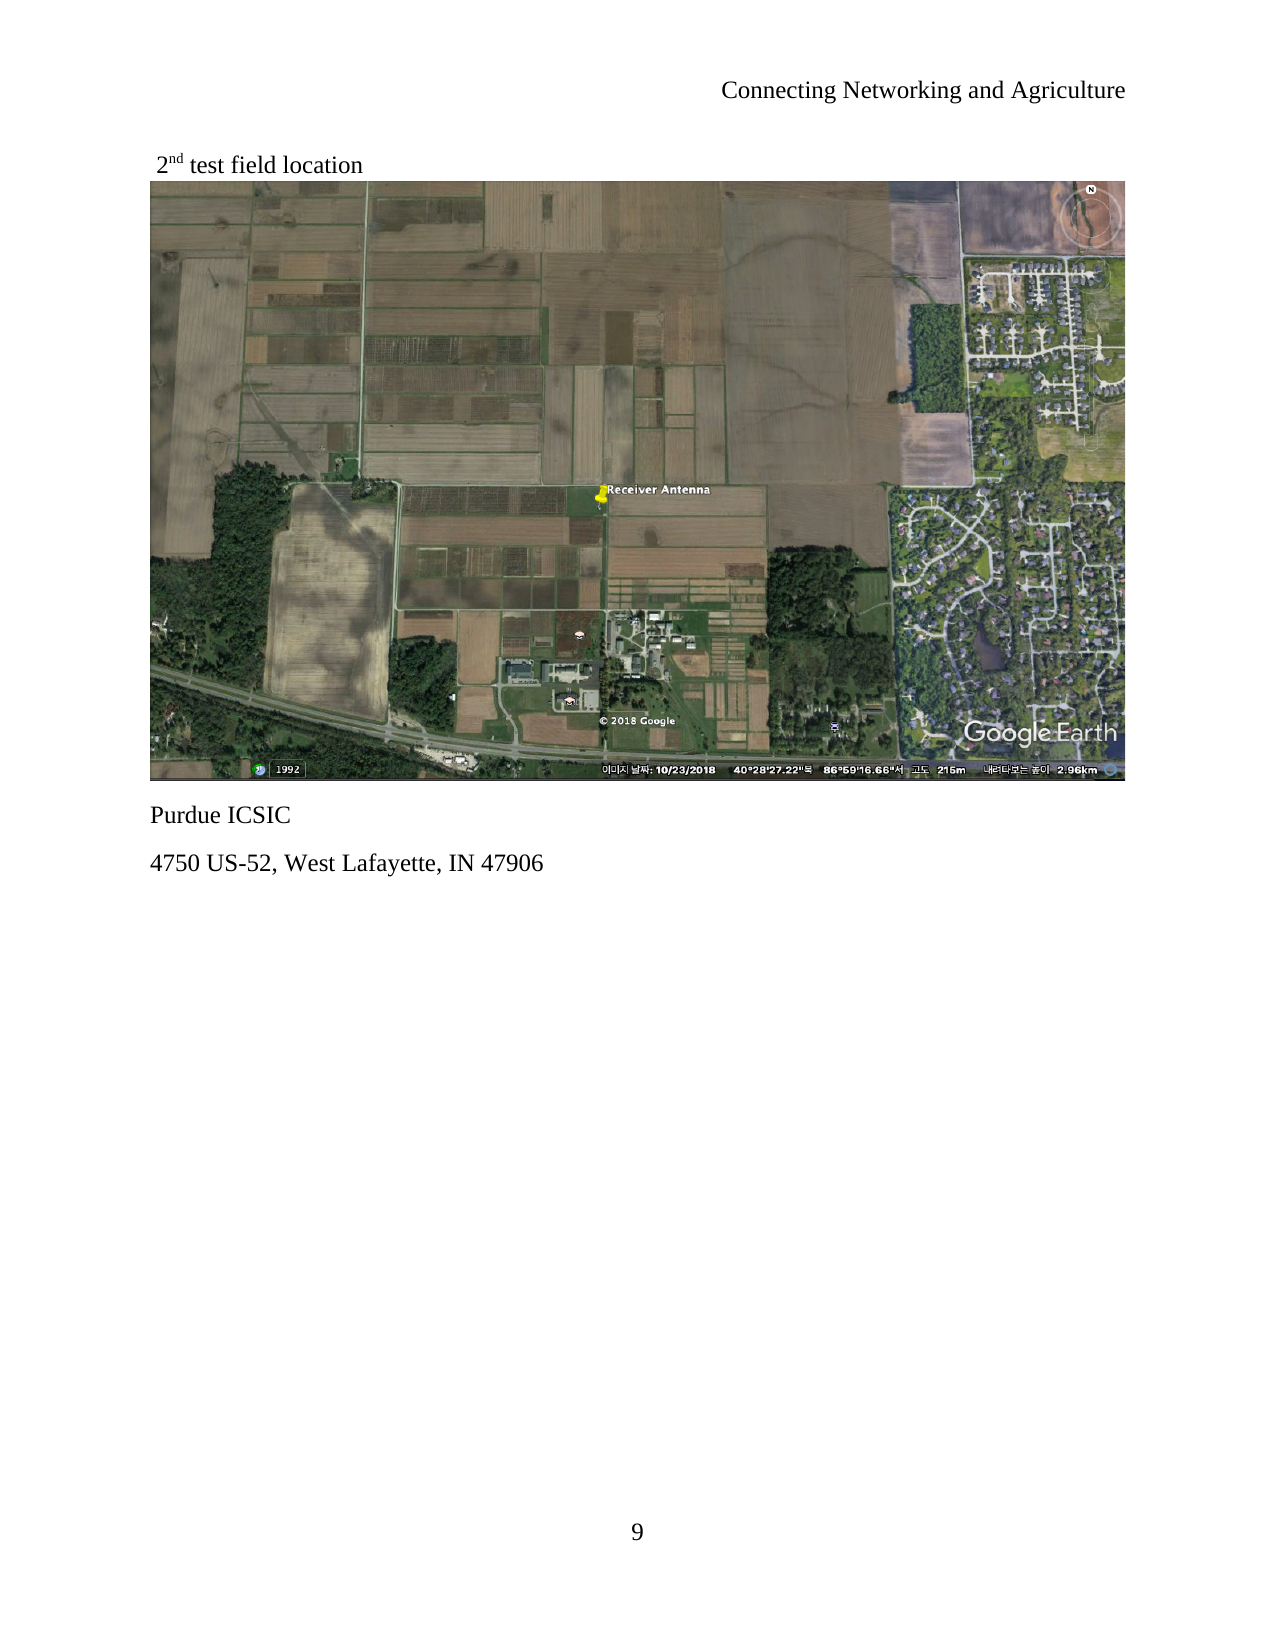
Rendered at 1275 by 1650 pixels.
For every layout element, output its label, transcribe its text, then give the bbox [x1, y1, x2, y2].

text 4750 US-52, West Lafayette, IN 47906 [150, 848, 1125, 876]
text 2nd test field location [150, 150, 1125, 181]
text Purdue ICSIC [150, 800, 1125, 829]
picture [150, 181, 1125, 781]
